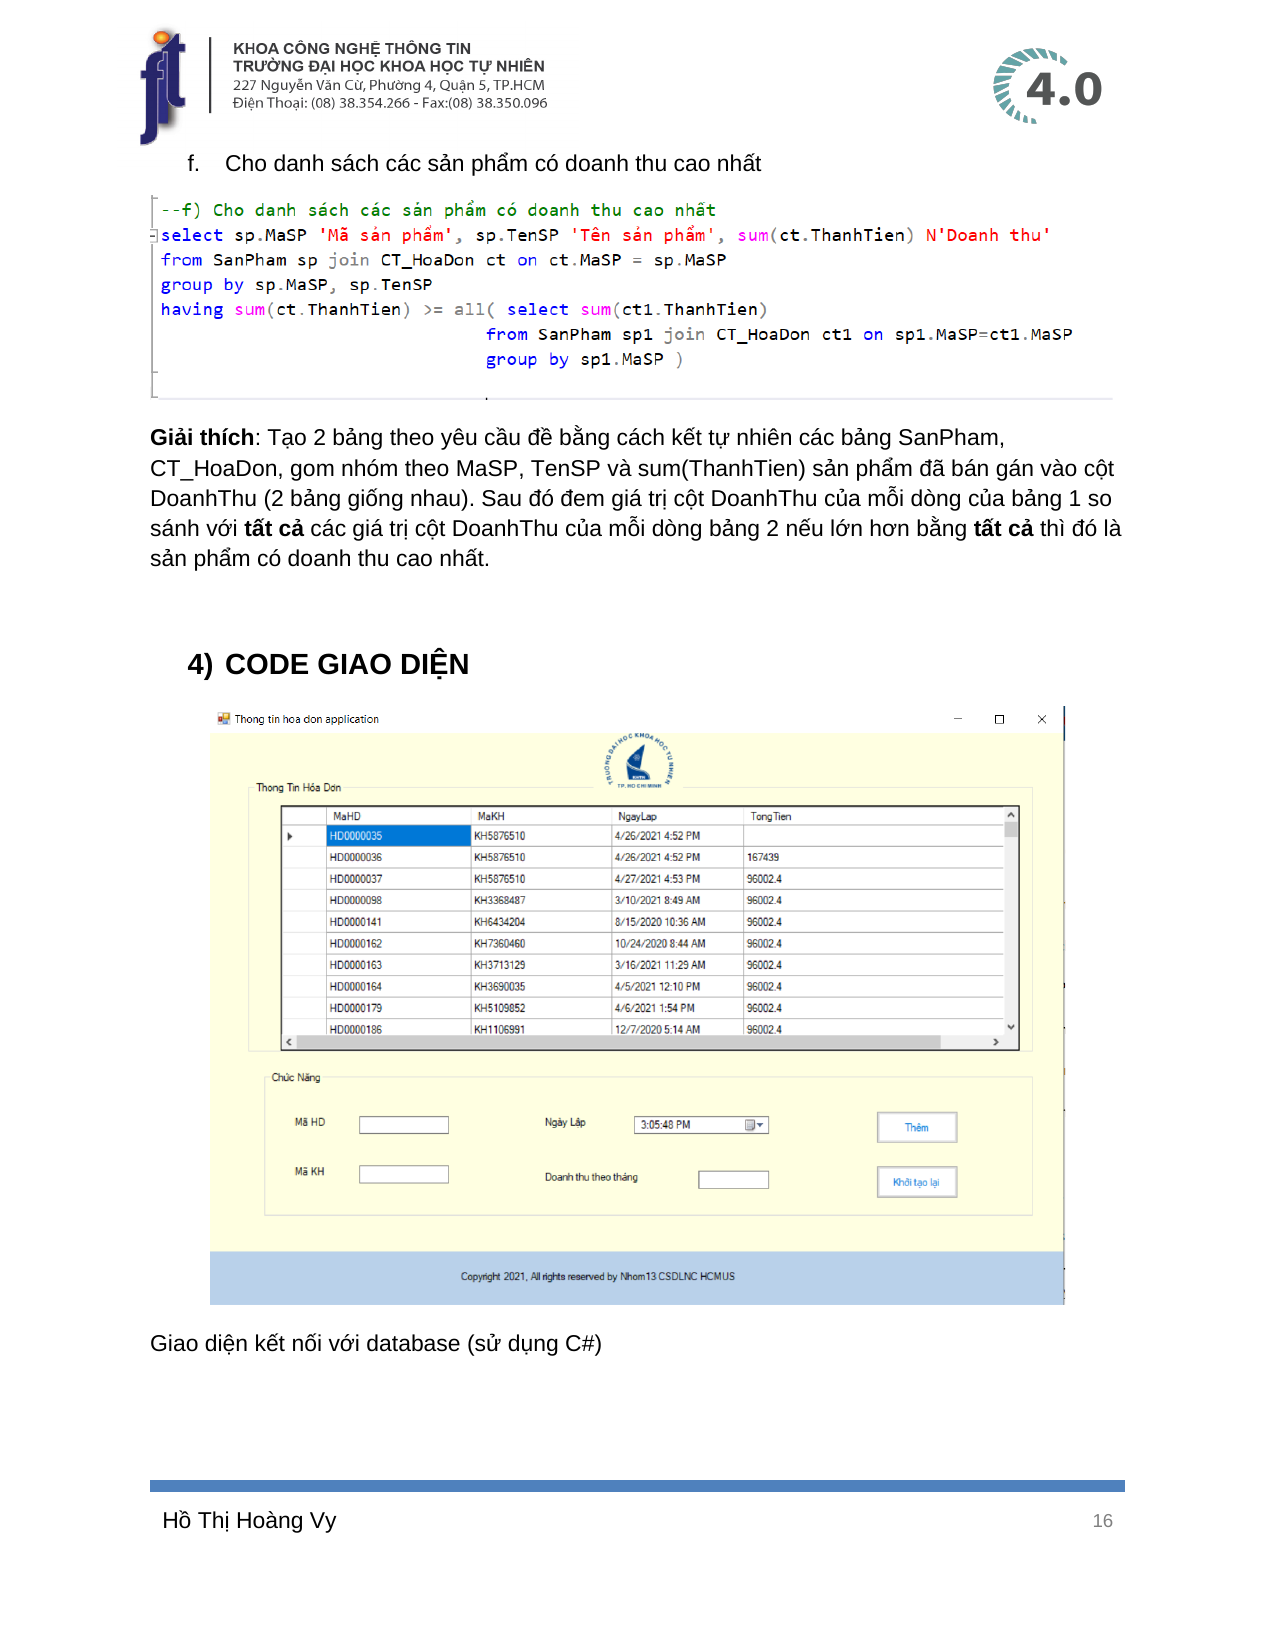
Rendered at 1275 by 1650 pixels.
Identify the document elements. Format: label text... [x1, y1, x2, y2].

picture [117, 21, 580, 167]
list Cho danh sách các sản phẩm có doanh thu cao nhất [187, 150, 1125, 176]
list CODE GIAO DIỆN [187, 647, 1125, 681]
picture [985, 41, 1108, 127]
text Giải thích: Tạo 2 bảng theo yêu cầu đề bằng cách kết tự nhiên các bảng SanPham, CT_HoaDon, gom nhóm theo MaSP, TenSP và sum(ThanhTien) sản phẩm đã bán gán vào cột DoanhThu (2 bảng giống nhau). Sau đó đem giá trị cột DoanhThu của mỗi dòng của bảng 1 so sánh với tất cả các giá trị cột DoanhThu của mỗi dòng bảng 2 nếu lớn hơn bằng tất cả thì đó là sản phẩm có doanh thu cao nhất. [150, 424, 1125, 571]
picture [210, 706, 1066, 1305]
text Giao diện kết nối với database (sử dụng C#) [150, 1330, 1125, 1356]
picture [150, 195, 1113, 400]
